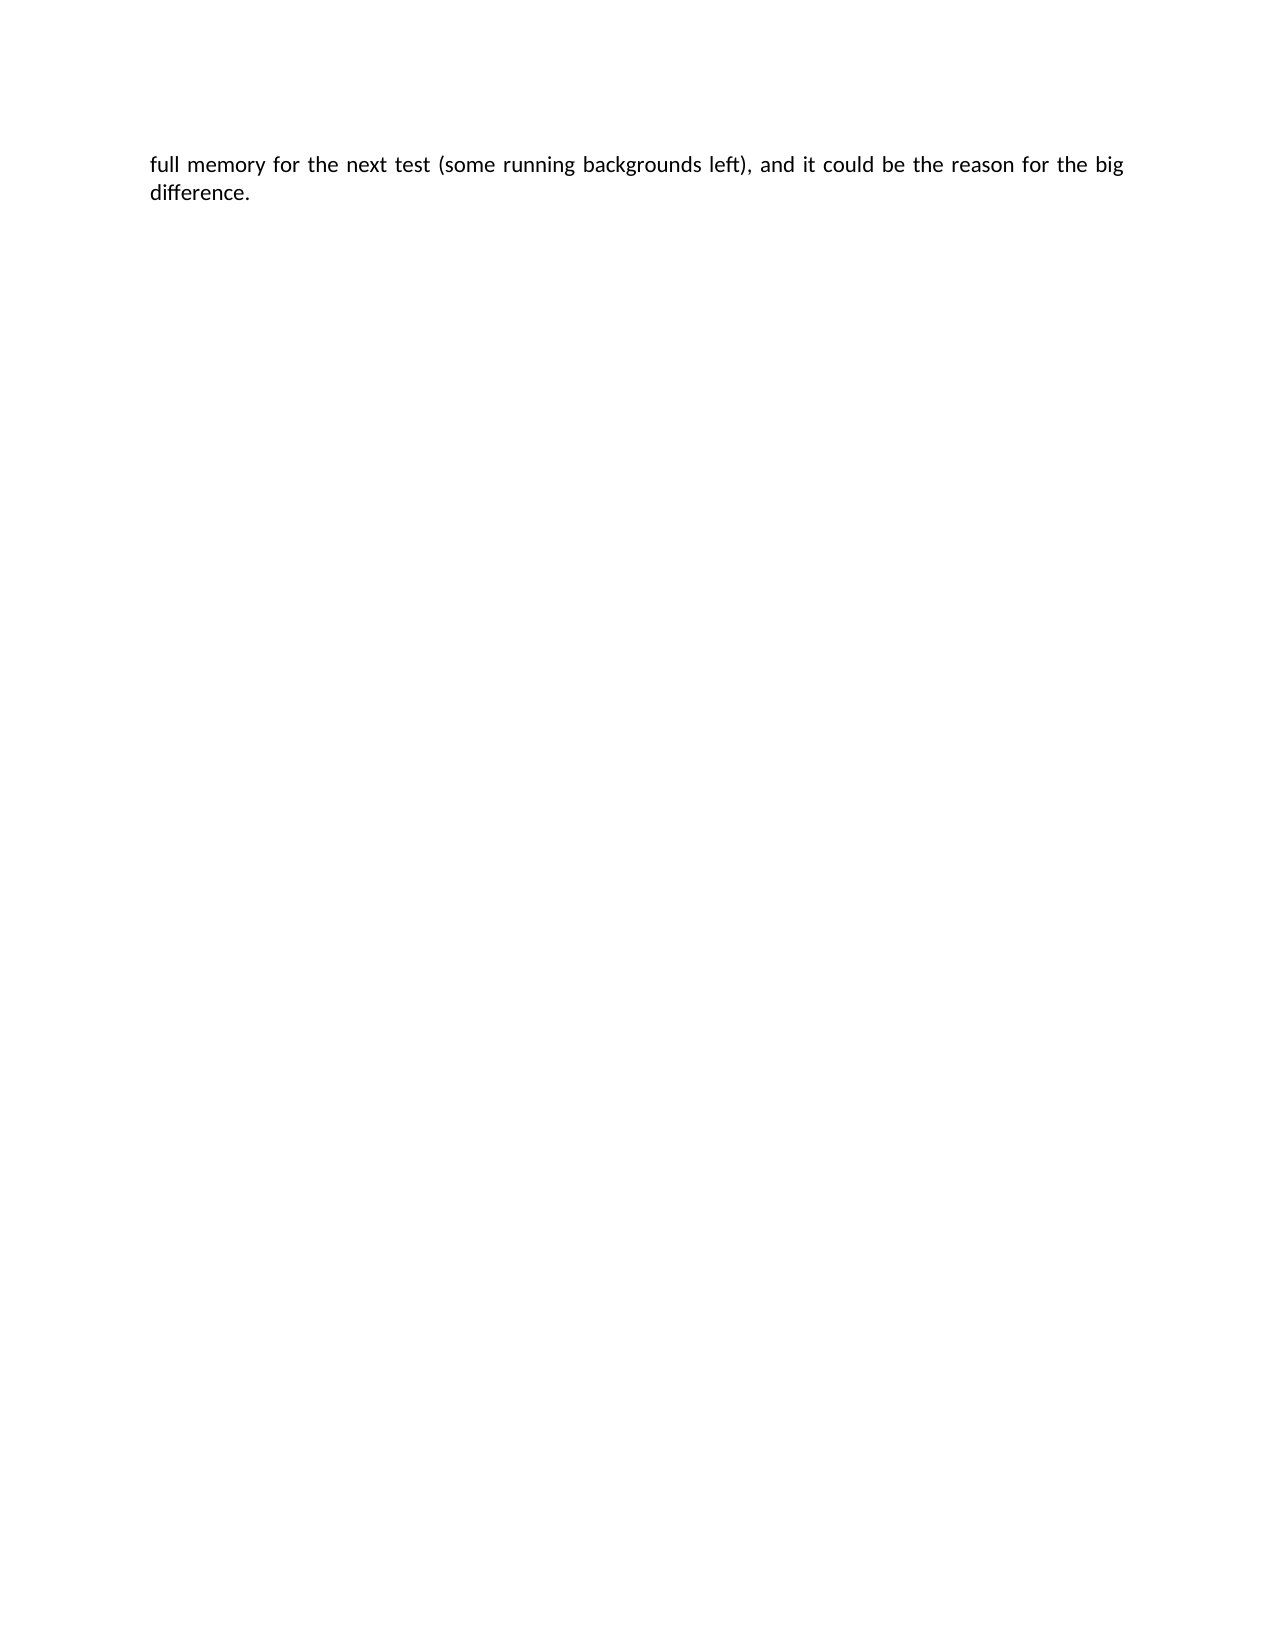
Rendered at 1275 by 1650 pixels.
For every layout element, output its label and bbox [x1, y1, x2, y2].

text [150, 150, 1125, 206]
